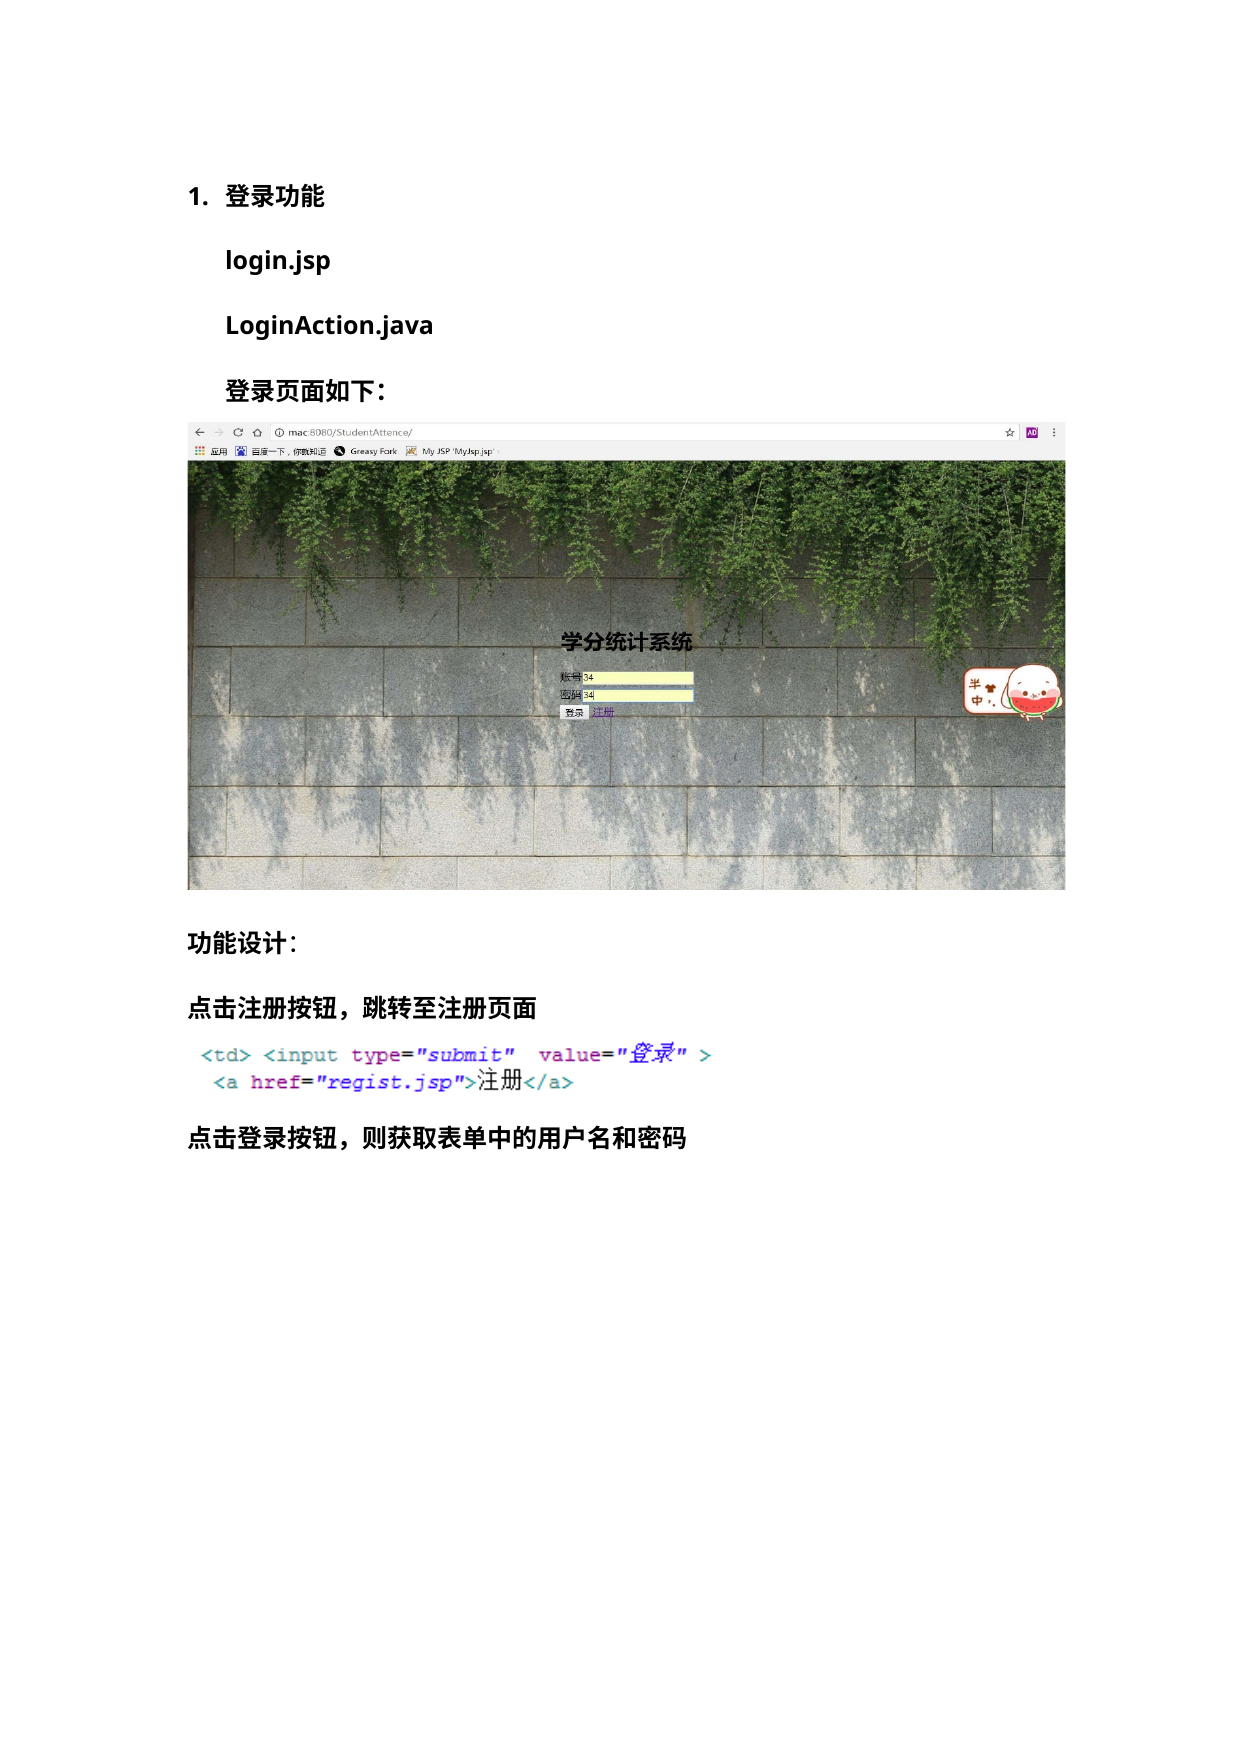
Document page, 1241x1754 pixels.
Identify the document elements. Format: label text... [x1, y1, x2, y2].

text 点击登录按钮，则获取表单中的用户名和密码 [187, 1104, 1053, 1169]
list 登录功能 [187, 162, 1053, 227]
picture [187, 422, 1066, 890]
picture [187, 1039, 727, 1095]
text 功能设计： [187, 909, 1053, 974]
text 点击注册按钮，跳转至注册页面 [187, 974, 1053, 1039]
text login.jsp [225, 227, 1053, 292]
text 登录页面如下： [225, 357, 1053, 422]
text LoginAction.java [225, 292, 1053, 357]
